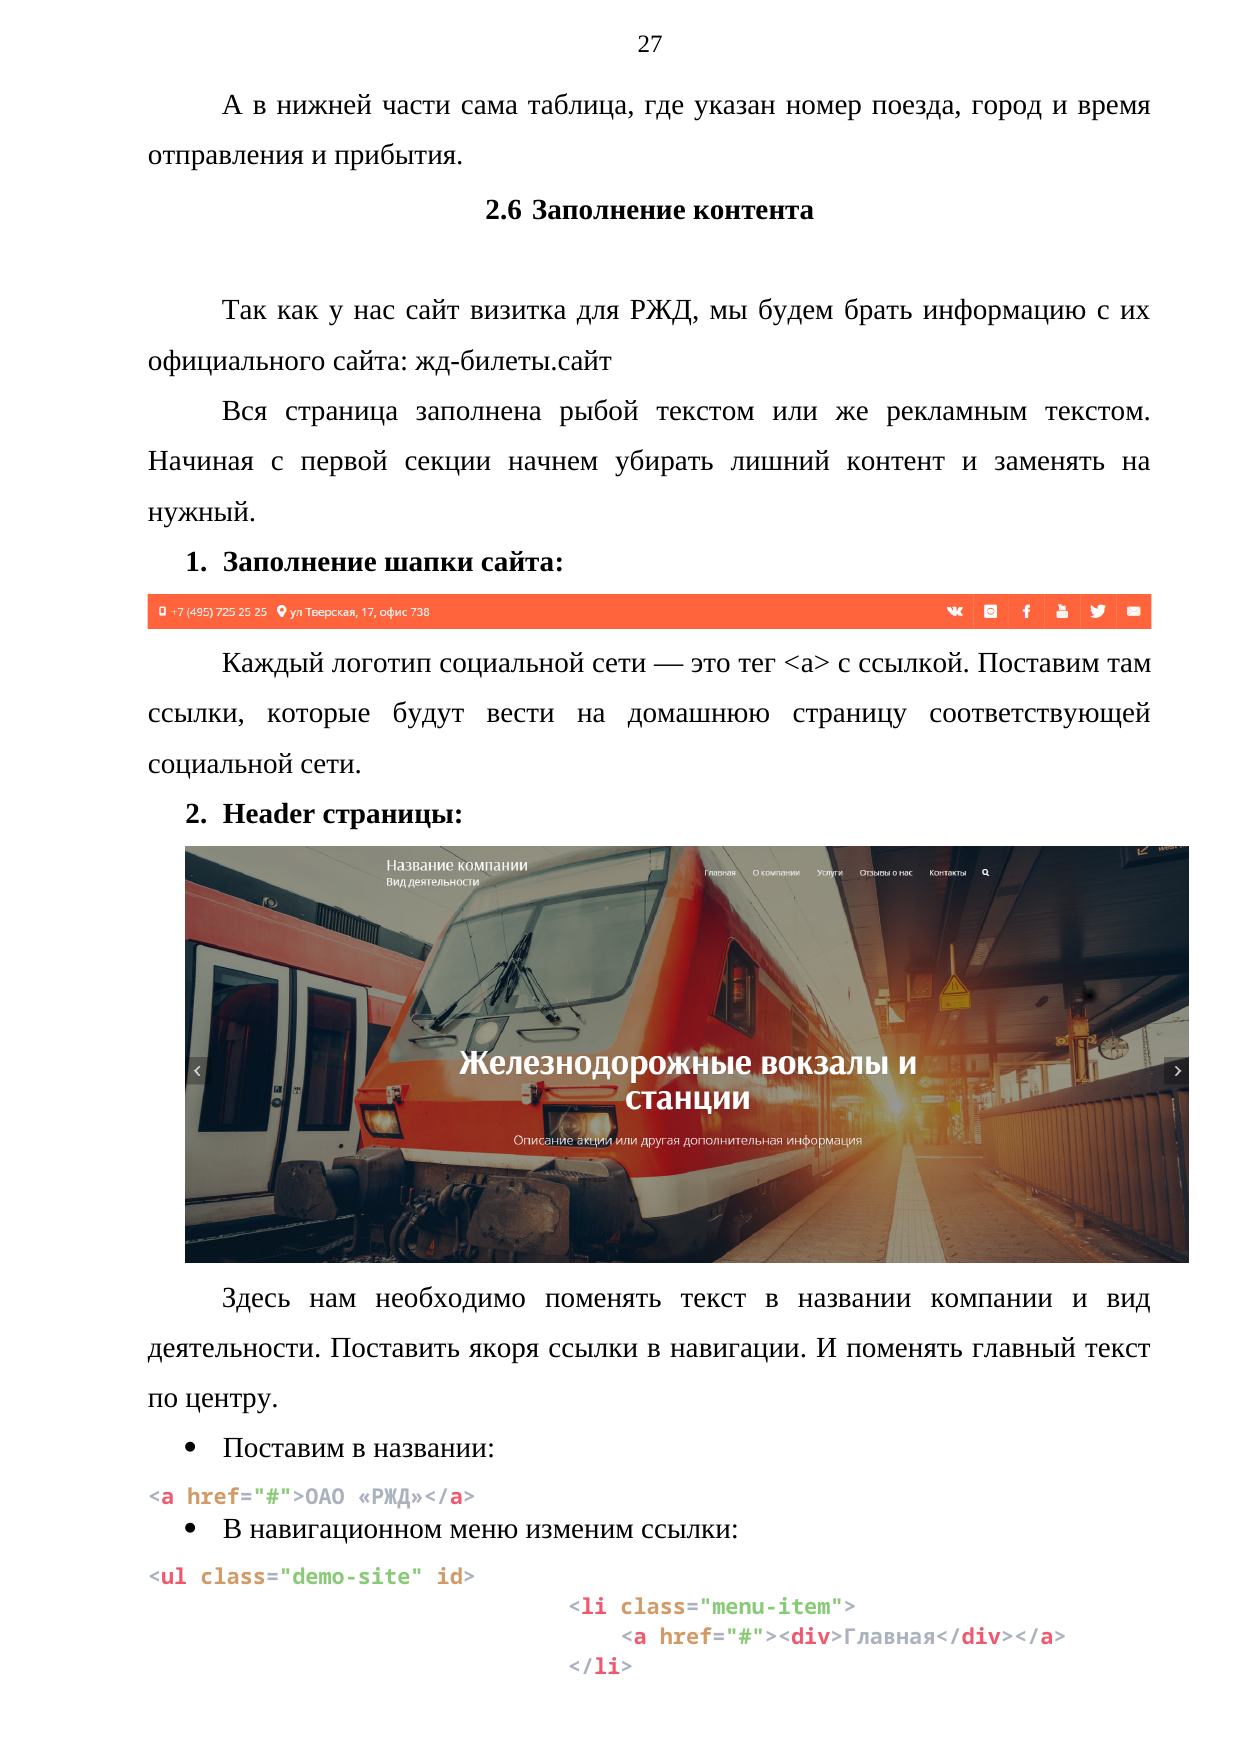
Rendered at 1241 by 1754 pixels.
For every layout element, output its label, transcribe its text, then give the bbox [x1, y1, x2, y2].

list Заполнение контента [148, 192, 1152, 225]
list Поставим в названии: [185, 1431, 1152, 1464]
text <ul class="demo-site" id> [148, 1561, 1152, 1591]
text Каждый логотип социальной сети — это тег <a> с ссылкой. Поставим там ссылки, которые будут вести на домашнюю страницу соответствующей социальной сети. [148, 645, 1152, 779]
list В навигационном меню изменим ссылки: [185, 1511, 1152, 1544]
text <a href="#"><div>Главная</div></a> [148, 1621, 1152, 1651]
text Здесь нам необходимо поменять текст в названии компании и вид деятельности. Поставить якоря ссылки в навигации. И поменять главный текст по центру. [148, 1280, 1152, 1414]
list Header страницы: [185, 796, 1152, 829]
text А в нижней части сама таблица, где указан номер поезда, город и время отправления и прибытия. [148, 87, 1152, 171]
text <a href="#">ОАО «РЖД»</a> [148, 1481, 1152, 1511]
picture [147, 594, 1152, 629]
picture [185, 846, 1189, 1263]
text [148, 1591, 1152, 1621]
text Вся страница заполнена рыбой текстом или же рекламным текстом. Начиная с первой секции начнем убирать лишний контент и заменять на нужный. [148, 393, 1152, 527]
list Заполнение шапки сайта: [185, 544, 1152, 578]
text </li> [148, 1651, 1152, 1680]
text Так как у нас сайт визитка для РЖД, мы будем брать информацию с их официального сайта: жд-билеты.сайт [148, 292, 1152, 376]
